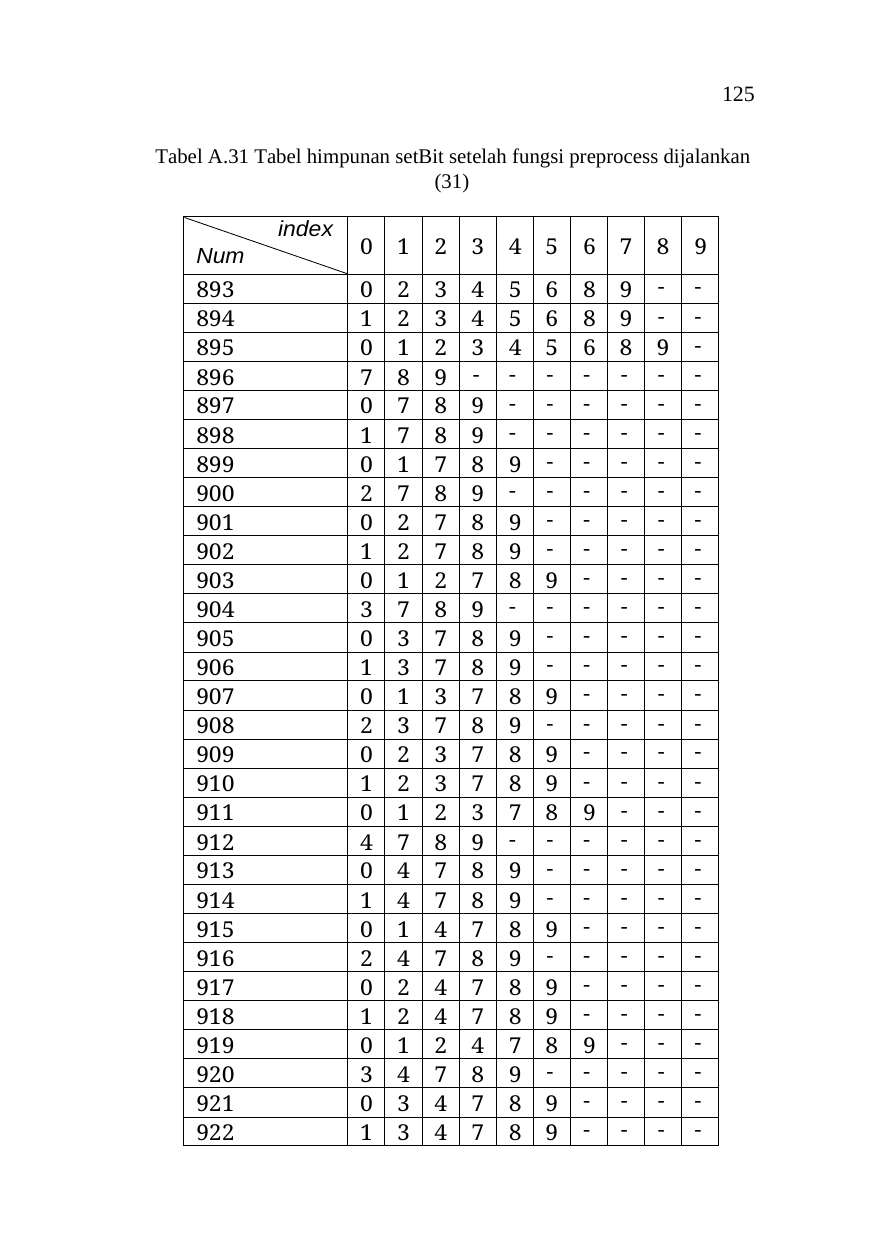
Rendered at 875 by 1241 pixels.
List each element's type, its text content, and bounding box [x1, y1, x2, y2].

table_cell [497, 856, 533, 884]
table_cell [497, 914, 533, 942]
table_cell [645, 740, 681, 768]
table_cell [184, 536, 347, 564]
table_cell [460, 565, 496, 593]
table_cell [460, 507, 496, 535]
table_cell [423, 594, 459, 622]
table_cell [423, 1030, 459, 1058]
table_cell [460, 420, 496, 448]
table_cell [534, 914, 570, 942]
text Tabel A.31 Tabel himpunan setBit setelah fungsi preprocess dijalankan (31) [155, 144, 768, 193]
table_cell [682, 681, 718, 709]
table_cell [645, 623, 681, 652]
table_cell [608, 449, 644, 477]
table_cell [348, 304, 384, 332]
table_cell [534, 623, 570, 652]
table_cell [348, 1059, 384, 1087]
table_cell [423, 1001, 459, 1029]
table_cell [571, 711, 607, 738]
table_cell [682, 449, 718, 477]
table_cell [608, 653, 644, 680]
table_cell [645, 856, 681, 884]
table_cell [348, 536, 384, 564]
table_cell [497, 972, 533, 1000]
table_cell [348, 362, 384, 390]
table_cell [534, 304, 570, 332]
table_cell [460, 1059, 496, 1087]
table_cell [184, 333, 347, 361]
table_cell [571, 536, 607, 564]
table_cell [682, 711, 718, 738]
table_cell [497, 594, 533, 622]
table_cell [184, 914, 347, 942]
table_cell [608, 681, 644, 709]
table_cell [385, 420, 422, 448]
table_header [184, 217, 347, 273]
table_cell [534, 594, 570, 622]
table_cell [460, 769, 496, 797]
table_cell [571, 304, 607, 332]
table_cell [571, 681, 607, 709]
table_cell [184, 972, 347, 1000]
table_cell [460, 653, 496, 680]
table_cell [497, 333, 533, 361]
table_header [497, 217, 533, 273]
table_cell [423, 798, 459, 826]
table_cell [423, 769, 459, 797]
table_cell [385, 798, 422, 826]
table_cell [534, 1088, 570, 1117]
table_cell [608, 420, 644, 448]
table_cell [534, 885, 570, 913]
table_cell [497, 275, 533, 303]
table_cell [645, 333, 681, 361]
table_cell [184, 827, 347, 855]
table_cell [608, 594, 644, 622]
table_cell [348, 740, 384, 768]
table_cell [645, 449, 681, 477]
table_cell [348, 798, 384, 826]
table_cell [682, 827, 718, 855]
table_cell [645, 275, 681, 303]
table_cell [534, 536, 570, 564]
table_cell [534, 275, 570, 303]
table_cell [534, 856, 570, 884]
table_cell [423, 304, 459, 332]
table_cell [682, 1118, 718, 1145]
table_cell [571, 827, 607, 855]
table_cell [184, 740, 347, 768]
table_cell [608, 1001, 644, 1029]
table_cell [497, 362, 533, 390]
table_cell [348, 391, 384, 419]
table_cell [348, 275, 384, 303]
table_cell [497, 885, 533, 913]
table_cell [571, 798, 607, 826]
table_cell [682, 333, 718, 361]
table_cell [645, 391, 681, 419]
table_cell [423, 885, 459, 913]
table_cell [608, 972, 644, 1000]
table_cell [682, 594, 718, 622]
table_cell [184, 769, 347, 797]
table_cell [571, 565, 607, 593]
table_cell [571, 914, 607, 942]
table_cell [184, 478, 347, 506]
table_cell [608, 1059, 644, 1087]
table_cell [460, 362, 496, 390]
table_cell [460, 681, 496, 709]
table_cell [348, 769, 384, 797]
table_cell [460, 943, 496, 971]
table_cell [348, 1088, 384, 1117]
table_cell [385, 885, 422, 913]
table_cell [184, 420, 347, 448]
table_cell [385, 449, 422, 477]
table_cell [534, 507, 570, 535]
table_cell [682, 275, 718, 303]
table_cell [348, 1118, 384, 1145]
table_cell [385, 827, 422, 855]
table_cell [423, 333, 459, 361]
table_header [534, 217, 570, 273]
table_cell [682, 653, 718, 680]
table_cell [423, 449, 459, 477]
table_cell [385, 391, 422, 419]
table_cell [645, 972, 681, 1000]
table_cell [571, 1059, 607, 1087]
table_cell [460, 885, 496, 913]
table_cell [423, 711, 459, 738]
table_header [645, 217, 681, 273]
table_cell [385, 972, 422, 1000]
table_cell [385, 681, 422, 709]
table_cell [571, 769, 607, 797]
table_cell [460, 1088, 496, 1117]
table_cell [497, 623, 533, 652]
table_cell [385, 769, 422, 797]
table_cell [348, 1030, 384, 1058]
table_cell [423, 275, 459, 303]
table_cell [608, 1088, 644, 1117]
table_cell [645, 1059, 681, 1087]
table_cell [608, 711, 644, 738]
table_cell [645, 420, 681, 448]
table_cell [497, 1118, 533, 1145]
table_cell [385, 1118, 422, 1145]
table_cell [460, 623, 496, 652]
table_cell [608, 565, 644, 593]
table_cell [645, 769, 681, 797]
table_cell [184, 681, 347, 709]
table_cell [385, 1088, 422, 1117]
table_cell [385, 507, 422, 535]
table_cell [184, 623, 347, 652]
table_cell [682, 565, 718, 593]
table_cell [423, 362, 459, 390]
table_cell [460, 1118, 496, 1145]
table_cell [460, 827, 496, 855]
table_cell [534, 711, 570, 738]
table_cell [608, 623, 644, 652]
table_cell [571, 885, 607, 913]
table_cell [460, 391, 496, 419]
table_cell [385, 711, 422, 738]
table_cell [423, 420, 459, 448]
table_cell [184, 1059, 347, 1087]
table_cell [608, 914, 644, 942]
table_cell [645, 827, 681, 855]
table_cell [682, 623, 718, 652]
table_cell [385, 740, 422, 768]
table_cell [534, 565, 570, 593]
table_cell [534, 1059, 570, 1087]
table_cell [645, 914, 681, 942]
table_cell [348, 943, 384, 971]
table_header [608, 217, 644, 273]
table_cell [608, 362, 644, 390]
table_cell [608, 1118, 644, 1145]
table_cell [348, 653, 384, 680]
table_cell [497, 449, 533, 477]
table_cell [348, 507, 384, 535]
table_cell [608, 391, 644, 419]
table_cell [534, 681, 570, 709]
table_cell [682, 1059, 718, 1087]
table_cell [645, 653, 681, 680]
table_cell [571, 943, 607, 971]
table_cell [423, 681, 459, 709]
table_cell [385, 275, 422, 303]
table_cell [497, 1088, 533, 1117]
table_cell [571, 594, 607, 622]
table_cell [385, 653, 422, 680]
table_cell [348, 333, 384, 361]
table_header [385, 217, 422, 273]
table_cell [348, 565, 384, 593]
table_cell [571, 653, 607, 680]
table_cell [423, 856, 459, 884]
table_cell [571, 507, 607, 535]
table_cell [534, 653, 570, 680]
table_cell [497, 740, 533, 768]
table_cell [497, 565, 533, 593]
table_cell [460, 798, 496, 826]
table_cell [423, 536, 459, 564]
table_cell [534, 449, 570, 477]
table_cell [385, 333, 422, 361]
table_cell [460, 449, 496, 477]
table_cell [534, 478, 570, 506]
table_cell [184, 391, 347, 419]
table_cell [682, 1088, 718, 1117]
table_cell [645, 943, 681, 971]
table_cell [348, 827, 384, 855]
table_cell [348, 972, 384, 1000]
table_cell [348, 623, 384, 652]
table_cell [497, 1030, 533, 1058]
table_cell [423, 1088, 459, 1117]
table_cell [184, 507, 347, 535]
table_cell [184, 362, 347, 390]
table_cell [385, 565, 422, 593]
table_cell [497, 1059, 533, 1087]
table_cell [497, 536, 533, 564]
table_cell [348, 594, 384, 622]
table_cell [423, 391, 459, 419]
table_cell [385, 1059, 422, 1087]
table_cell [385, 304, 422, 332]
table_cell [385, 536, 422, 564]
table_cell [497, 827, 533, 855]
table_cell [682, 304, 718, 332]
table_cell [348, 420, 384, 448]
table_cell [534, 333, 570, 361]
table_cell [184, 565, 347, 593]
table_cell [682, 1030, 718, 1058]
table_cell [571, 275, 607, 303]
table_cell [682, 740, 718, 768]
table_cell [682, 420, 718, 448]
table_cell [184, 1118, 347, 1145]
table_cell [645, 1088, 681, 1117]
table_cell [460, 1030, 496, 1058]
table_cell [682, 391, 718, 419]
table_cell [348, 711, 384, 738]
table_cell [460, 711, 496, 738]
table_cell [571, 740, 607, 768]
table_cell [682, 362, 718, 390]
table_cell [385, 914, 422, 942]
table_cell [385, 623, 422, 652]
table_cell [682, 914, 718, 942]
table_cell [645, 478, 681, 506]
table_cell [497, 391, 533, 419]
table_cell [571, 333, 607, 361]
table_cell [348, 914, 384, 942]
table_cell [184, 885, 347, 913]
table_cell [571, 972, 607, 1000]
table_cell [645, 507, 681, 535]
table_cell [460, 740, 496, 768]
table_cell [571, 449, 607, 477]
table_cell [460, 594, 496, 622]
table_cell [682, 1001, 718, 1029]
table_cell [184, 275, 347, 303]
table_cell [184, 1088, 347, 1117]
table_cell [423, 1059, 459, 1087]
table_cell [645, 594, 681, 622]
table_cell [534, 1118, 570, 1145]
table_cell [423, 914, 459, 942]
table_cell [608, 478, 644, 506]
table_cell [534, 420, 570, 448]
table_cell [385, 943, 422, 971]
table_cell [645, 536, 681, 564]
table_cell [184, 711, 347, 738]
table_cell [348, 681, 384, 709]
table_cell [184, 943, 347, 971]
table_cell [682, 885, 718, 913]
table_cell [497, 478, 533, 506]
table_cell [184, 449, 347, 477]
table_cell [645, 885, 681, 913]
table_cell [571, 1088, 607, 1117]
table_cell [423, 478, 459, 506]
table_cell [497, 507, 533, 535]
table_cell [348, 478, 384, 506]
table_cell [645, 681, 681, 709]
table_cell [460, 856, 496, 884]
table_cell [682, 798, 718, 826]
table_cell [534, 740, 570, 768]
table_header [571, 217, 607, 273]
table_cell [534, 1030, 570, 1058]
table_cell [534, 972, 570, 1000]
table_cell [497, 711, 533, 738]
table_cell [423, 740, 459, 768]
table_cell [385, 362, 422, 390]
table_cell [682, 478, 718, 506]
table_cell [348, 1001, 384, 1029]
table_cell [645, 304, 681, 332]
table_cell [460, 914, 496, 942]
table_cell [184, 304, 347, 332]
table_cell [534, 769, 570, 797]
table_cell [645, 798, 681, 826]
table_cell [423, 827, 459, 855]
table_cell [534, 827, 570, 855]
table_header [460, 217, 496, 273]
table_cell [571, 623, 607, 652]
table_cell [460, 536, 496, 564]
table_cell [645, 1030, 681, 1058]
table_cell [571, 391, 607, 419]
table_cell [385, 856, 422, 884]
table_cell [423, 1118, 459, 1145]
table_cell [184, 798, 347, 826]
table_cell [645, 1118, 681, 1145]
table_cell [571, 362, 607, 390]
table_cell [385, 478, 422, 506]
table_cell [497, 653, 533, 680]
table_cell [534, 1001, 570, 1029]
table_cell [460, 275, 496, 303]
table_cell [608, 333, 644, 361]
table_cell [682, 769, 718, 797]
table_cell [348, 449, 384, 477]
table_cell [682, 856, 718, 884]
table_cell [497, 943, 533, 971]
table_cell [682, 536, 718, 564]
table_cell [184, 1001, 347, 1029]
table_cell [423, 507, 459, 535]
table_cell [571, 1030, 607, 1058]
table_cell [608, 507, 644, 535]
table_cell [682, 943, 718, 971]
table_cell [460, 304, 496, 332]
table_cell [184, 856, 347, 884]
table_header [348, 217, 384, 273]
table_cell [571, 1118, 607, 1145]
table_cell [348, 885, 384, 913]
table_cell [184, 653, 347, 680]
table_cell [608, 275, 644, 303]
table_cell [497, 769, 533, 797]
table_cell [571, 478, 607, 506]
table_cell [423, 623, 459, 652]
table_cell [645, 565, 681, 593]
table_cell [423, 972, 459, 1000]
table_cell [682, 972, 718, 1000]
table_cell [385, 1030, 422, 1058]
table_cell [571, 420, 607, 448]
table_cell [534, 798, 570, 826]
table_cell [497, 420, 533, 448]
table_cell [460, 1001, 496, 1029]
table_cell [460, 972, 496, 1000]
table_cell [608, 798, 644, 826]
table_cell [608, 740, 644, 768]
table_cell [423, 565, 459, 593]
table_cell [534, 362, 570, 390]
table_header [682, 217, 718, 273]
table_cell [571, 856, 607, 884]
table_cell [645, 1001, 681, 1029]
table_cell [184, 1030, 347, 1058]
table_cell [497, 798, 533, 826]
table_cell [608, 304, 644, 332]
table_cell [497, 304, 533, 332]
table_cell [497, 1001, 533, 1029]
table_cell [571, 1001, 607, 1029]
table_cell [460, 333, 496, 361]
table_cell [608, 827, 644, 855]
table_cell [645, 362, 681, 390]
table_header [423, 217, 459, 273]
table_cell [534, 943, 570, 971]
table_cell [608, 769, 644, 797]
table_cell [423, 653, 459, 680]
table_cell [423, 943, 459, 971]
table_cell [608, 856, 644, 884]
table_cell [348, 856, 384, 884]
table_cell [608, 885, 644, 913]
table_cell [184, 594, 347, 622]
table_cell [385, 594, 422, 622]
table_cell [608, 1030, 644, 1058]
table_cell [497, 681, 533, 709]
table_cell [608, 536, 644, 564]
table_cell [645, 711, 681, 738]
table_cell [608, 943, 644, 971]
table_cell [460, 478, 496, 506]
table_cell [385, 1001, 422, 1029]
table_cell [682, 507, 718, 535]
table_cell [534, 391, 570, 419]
